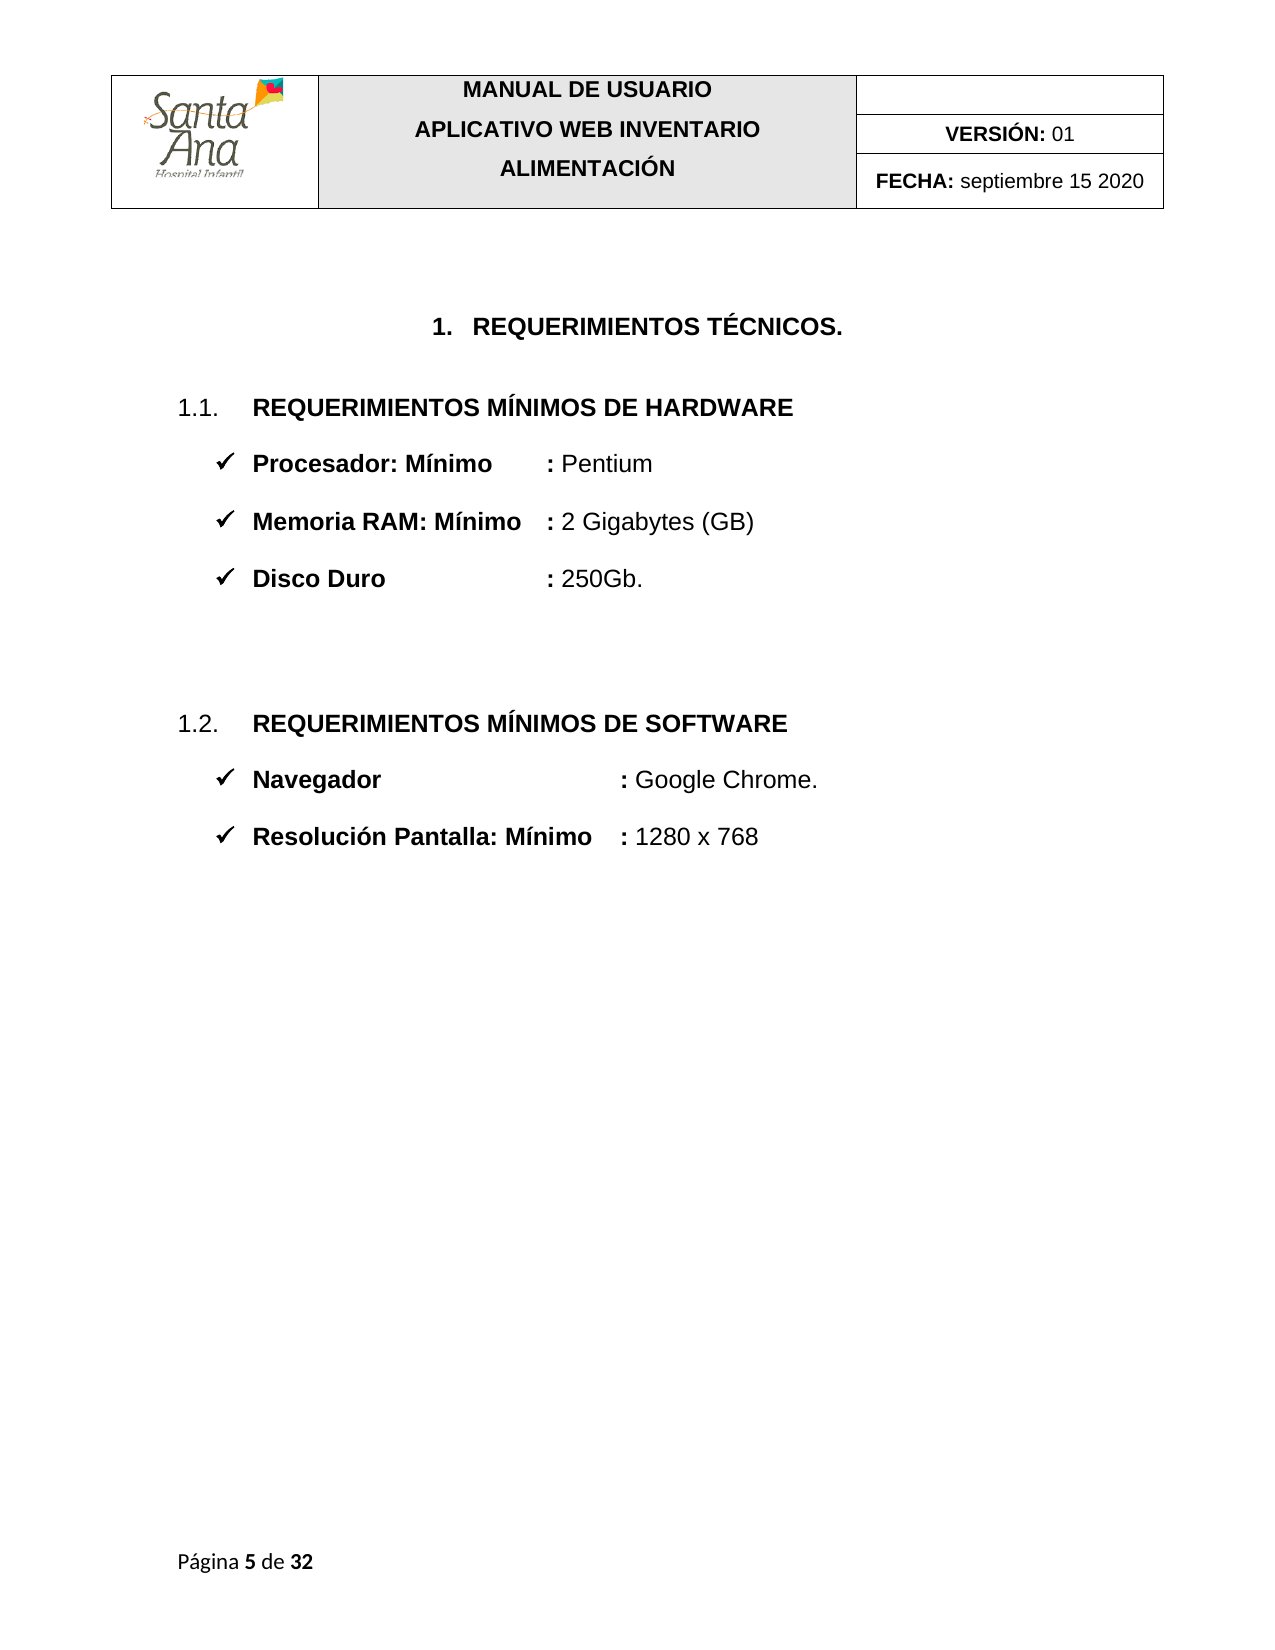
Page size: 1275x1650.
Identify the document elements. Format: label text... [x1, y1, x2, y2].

subtitle REQUERIMIENTOS TÉCNICOS. [177, 312, 1098, 340]
subtitle REQUERIMIENTOS MÍNIMOS DE SOFTWARE [177, 708, 1098, 737]
picture [142, 76, 283, 176]
list Disco Duro : 250Gb. [215, 564, 1098, 593]
subtitle REQUERIMIENTOS MÍNIMOS DE HARDWARE [177, 393, 1098, 421]
list Procesador: Mínimo : Pentium [215, 449, 1098, 478]
list Memoria RAM: Mínimo : 2 Gigabytes (GB) [215, 506, 1098, 535]
list Resolución Pantalla: Mínimo : 1280 x 768 [215, 822, 1098, 851]
list Navegador : Google Chrome. [215, 764, 1098, 793]
